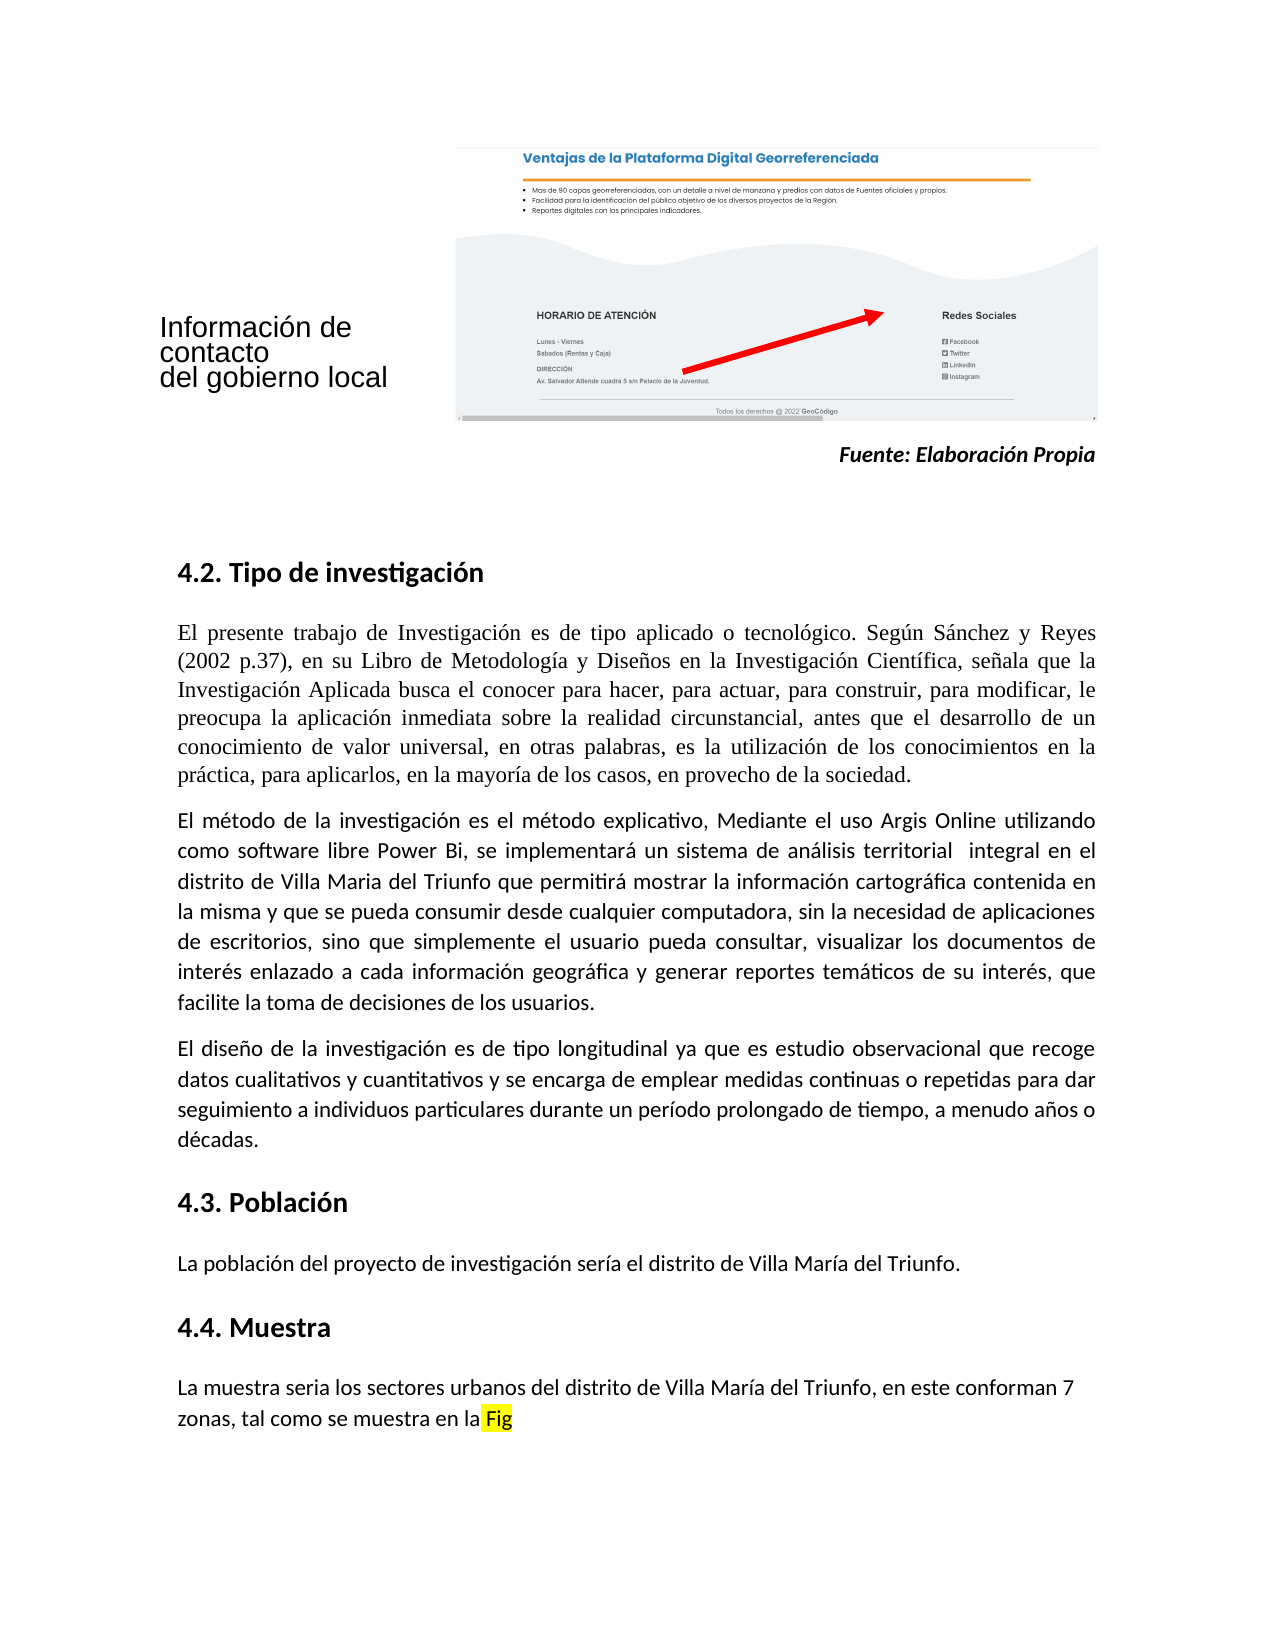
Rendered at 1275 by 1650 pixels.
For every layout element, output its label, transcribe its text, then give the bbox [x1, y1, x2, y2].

text La muestra seria los sectores urbanos del distrito de Villa María del Triunfo, en este conforman 7 zonas, tal como se muestra en la Fig [177, 1373, 1098, 1432]
picture [455, 147, 1098, 421]
text El diseño de la investigación es de tipo longitudinal ya que es estudio observacional que recoge datos cualitativos y cuantitativos y se encarga de emplear medidas continuas o repetidas para dar seguimiento a individuos particulares durante un período prolongado de tiempo, a menudo años o décadas. [177, 1034, 1098, 1153]
subtitle 4.2. Tipo de investigación [177, 554, 1098, 590]
text Fuente: Elaboración Propia [177, 440, 1098, 468]
text El método de la investigación es el método explicativo, Mediante el uso Argis Online utilizando como software libre Power Bi, se implementará un sistema de análisis territorial integral en el distrito de Villa Maria del Triunfo que permitirá mostrar la información cartográfica contenida en la misma y que se pueda consumir desde cualquier computadora, sin la necesidad de aplicaciones de escritorios, sino que simplemente el usuario pueda consultar, visualizar los documentos de interés enlazado a cada información geográfica y generar reportes temáticos de su interés, que facilite la toma de decisiones de los usuarios. [177, 806, 1098, 1016]
subtitle 4.3. Población [177, 1184, 1098, 1220]
subtitle 4.4. Muestra [177, 1309, 1098, 1344]
text La población del proyecto de investigación sería el distrito de Villa María del Triunfo. [177, 1249, 1098, 1277]
text El presente trabajo de Investigación es de tipo aplicado o tecnológico. Según Sánchez y Reyes (2002 p.37), en su Libro de Metodología y Diseños en la Investigación Científica, señala que la Investigación Aplicada busca el conocer para hacer, para actuar, para construir, para modificar, le preocupa la aplicación inmediata sobre la realidad circunstancial, antes que el desarrollo de un conocimiento de valor universal, en otras palabras, es la utilización de los conocimientos en la práctica, para aplicarlos, en la mayoría de los casos, en provecho de la sociedad. [177, 619, 1098, 788]
